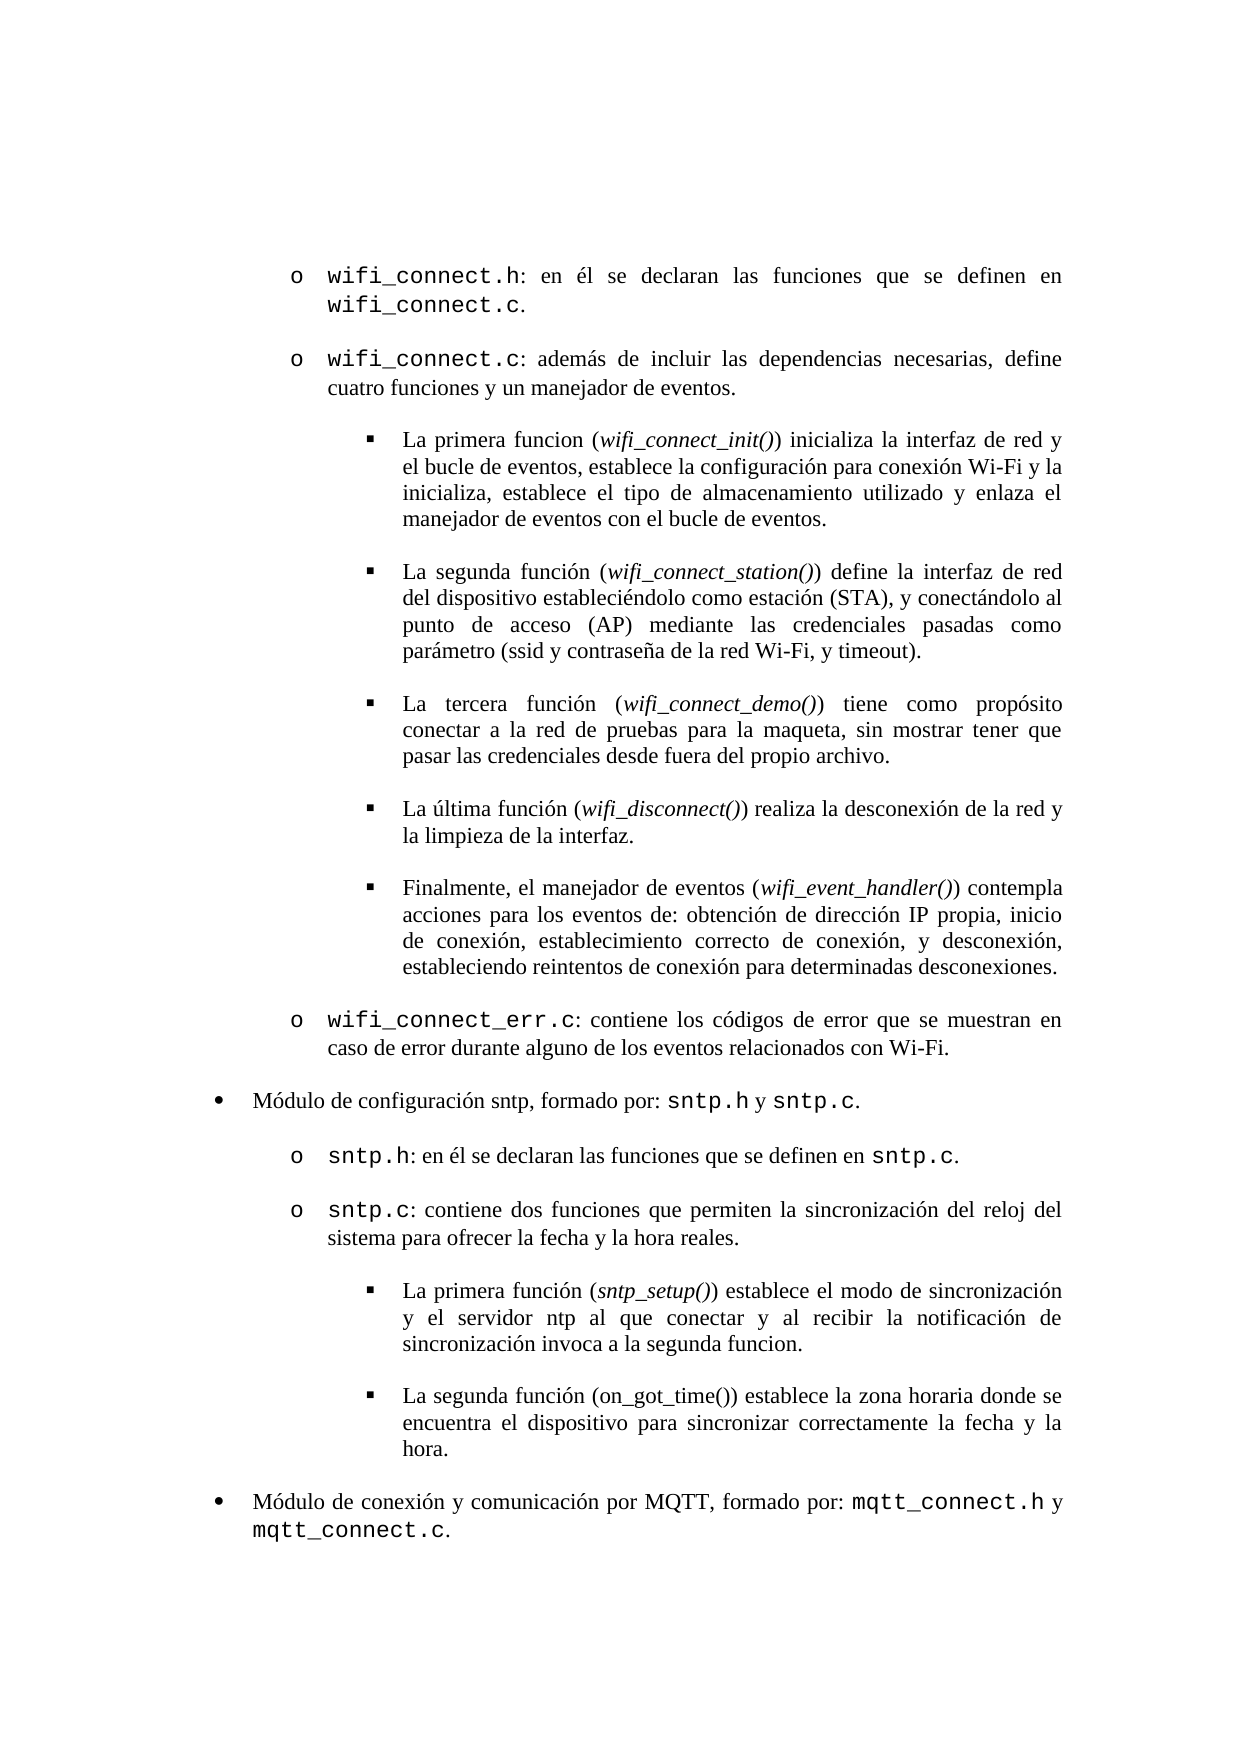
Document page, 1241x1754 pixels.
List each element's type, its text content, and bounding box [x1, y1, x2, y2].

list La segunda función (wifi_connect_station()) define la interfaz de red del dispositivo estableciéndolo como estación (STA), y conectándolo al punto de acceso (AP) mediante las credenciales pasadas como parámetro (ssid y contraseña de la red Wi-Fi, y timeout). [365, 558, 1063, 663]
list Módulo de configuración sntp, formado por: sntp.h y sntp.c. [215, 1087, 1063, 1115]
list wifi_connect.c: además de incluir las dependencias necesarias, define cuatro funciones y un manejador de eventos. [290, 345, 1063, 400]
list Finalmente, el manejador de eventos (wifi_event_handler()) contempla acciones para los eventos de: obtención de dirección IP propia, inicio de conexión, establecimiento correcto de conexión, y desconexión, estableciendo reintentos de conexión para determinadas desconexiones. [365, 874, 1063, 980]
list sntp.h: en él se declaran las funciones que se definen en sntp.c. [290, 1142, 1063, 1170]
list wifi_connect.h: en él se declaran las funciones que se definen en wifi_connect.c. [290, 263, 1063, 319]
list La segunda función (on_got_time()) establece la zona horaria donde se encuentra el dispositivo para sincronizar correctamente la fecha y la hora. [365, 1383, 1063, 1462]
list Módulo de conexión y comunicación por MQTT, formado por: mqtt_connect.h y mqtt_connect.c. [215, 1488, 1063, 1544]
list La tercera función (wifi_connect_demo()) tiene como propósito conectar a la red de pruebas para la maqueta, sin mostrar tener que pasar las credenciales desde fuera del propio archivo. [365, 690, 1063, 769]
list La última función (wifi_disconnect()) realiza la desconexión de la red y la limpieza de la interfaz. [365, 795, 1063, 848]
list La primera función (sntp_setup()) establece el modo de sincronización y el servidor ntp al que conectar y al recibir la notificación de sincronización invoca a la segunda funcion. [365, 1277, 1063, 1356]
list sntp.c: contiene dos funciones que permiten la sincronización del reloj del sistema para ofrecer la fecha y la hora reales. [290, 1196, 1063, 1251]
list La primera funcion (wifi_connect_init()) inicializa la interfaz de red y el bucle de eventos, establece la configuración para conexión Wi-Fi y la inicializa, establece el tipo de almacenamiento utilizado y enlaza el manejador de eventos con el bucle de eventos. [365, 426, 1063, 532]
list wifi_connect_err.c: contiene los códigos de error que se muestran en caso de error durante alguno de los eventos relacionados con Wi-Fi. [290, 1006, 1063, 1061]
